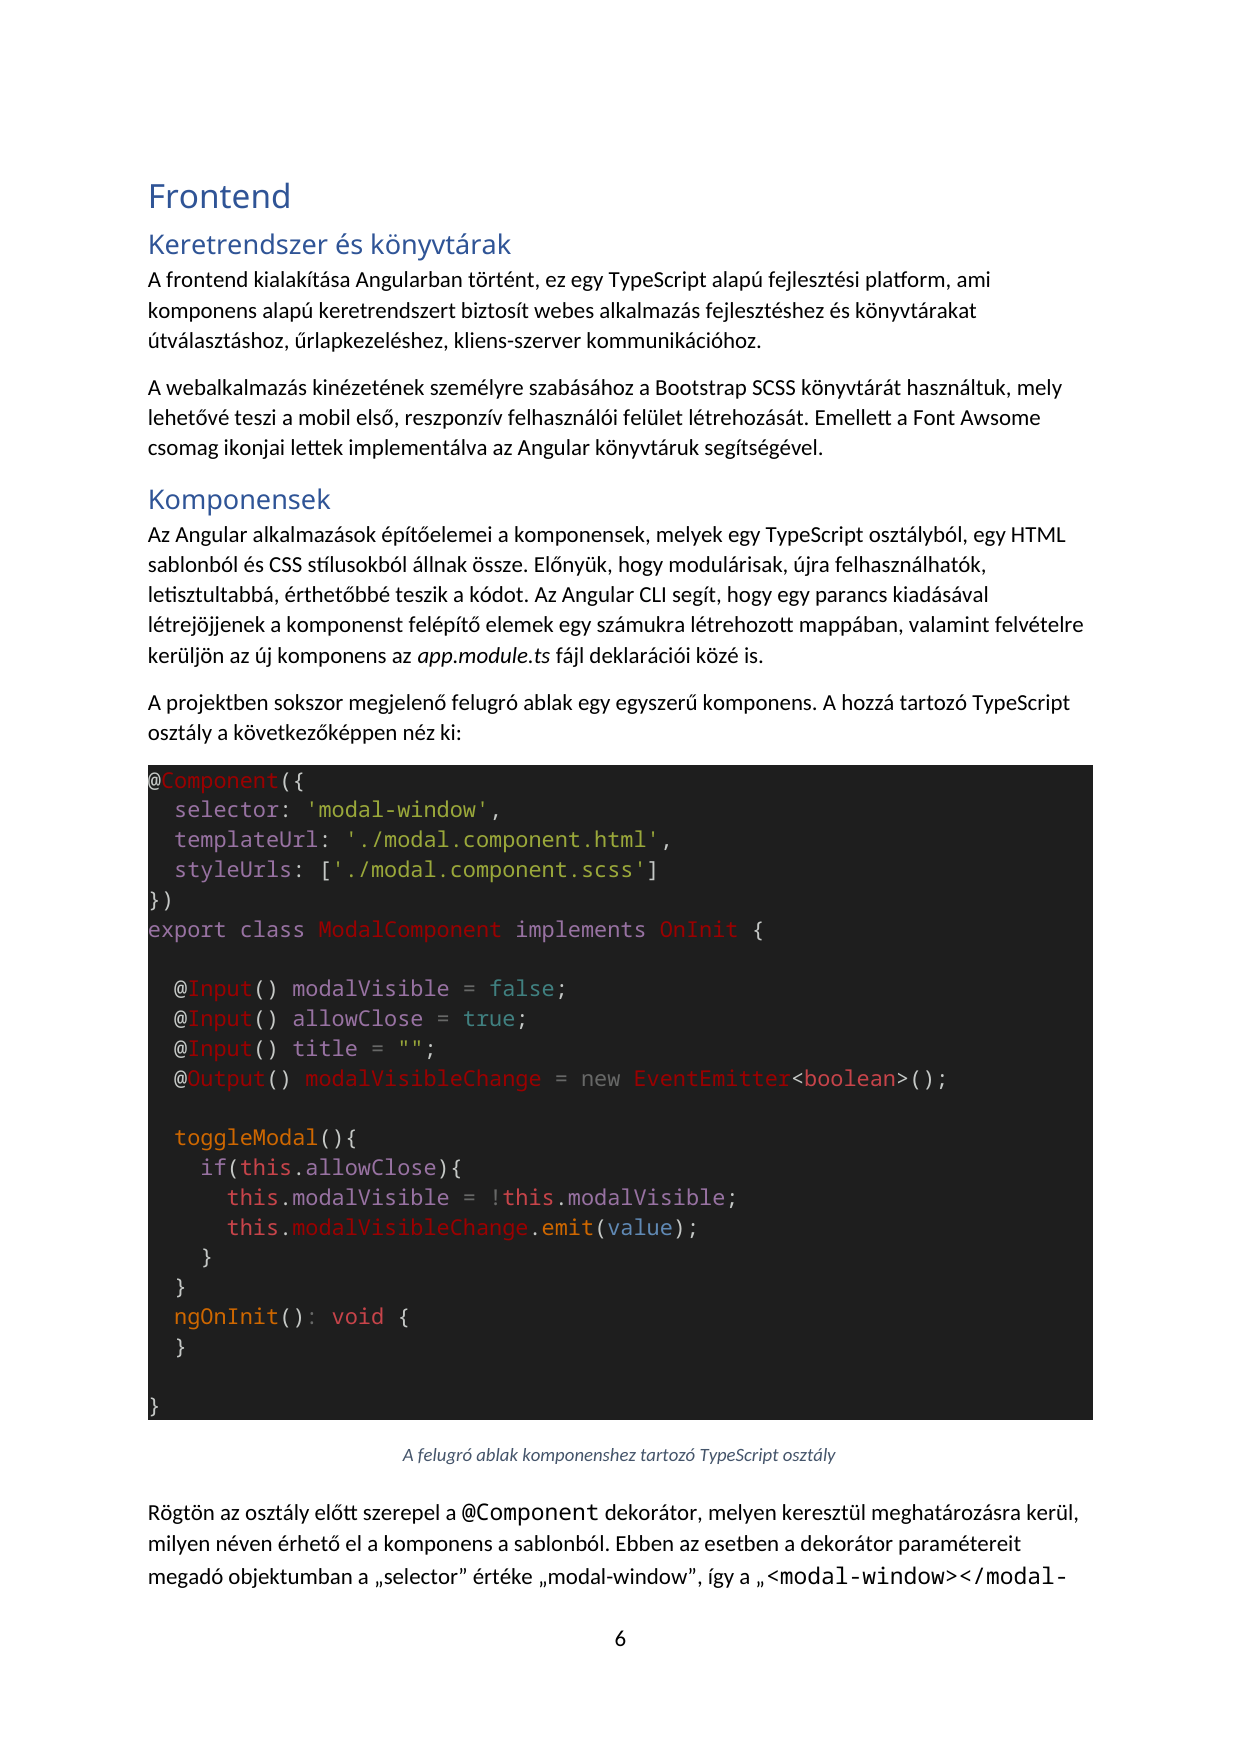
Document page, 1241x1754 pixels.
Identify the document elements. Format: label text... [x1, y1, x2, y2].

text this.modalVisible = !this.modalVisible; [148, 1182, 1093, 1212]
text @Component({ [148, 765, 1093, 794]
text styleUrls: ['./modal.component.scss'] [148, 854, 1093, 884]
text A webalkalmazás kinézetének személyre szabásához a Bootstrap SCSS könyvtárát használtuk, mely lehetővé teszi a mobil első, reszponzív felhasználói felület létrehozását. Emellett a Font Awsome csomag ikonjai lettek implementálva az Angular könyvtáruk segítségével. [148, 373, 1093, 461]
text A projektben sokszor megjelenő felugró ablak egy egyszerű komponens. A hozzá tartozó TypeScript osztály a következőképpen néz ki: [148, 688, 1093, 746]
text selector: 'modal-window', [148, 794, 1093, 824]
text if(this.allowClose){ [148, 1152, 1093, 1182]
text @Input() allowClose = true; [148, 1003, 1093, 1033]
text @Input() title = ""; [148, 1033, 1093, 1063]
text } [148, 1241, 1093, 1271]
text ngOnInit(): void { [148, 1301, 1093, 1331]
text this.modalVisibleChange.emit(value); [148, 1212, 1093, 1241]
text @Input() modalVisible = false; [148, 973, 1093, 1003]
text A frontend kialakítása Angularban történt, ez egy TypeScript alapú fejlesztési platform, ami komponens alapú keretrendszert biztosít webes alkalmazás fejlesztéshez és könyvtárakat útválasztáshoz, űrlapkezeléshez, kliens-szerver kommunikációhoz. [148, 266, 1093, 354]
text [148, 1420, 1093, 1591]
text export class ModalComponent implements OnInit { [148, 914, 1093, 943]
text toggleModal(){ [148, 1122, 1093, 1152]
subtitle Frontend [148, 173, 1093, 218]
text } [148, 1271, 1093, 1301]
subtitle Keretrendszer és könyvtárak [148, 226, 1093, 263]
text } [148, 1390, 1093, 1420]
text Az Angular alkalmazások építőelemei a komponensek, melyek egy TypeScript osztályból, egy HTML sablonból és CSS stílusokból állnak össze. Előnyük, hogy modulárisak, újra felhasználhatók, letisztultabbá, érthetőbbé teszik a kódot. Az Angular CLI segít, hogy egy parancs kiadásával létrejöjjenek a komponenst felépítő elemek egy számukra létrehozott mappában, valamint felvételre kerüljön az új komponens az app.module.ts fájl deklarációi közé is. [148, 520, 1093, 669]
text @Output() modalVisibleChange = new EventEmitter<boolean>(); [148, 1063, 1093, 1092]
subtitle Komponensek [148, 480, 1093, 517]
text }) [148, 884, 1093, 914]
text } [148, 1331, 1093, 1361]
text templateUrl: './modal.component.html', [148, 824, 1093, 854]
